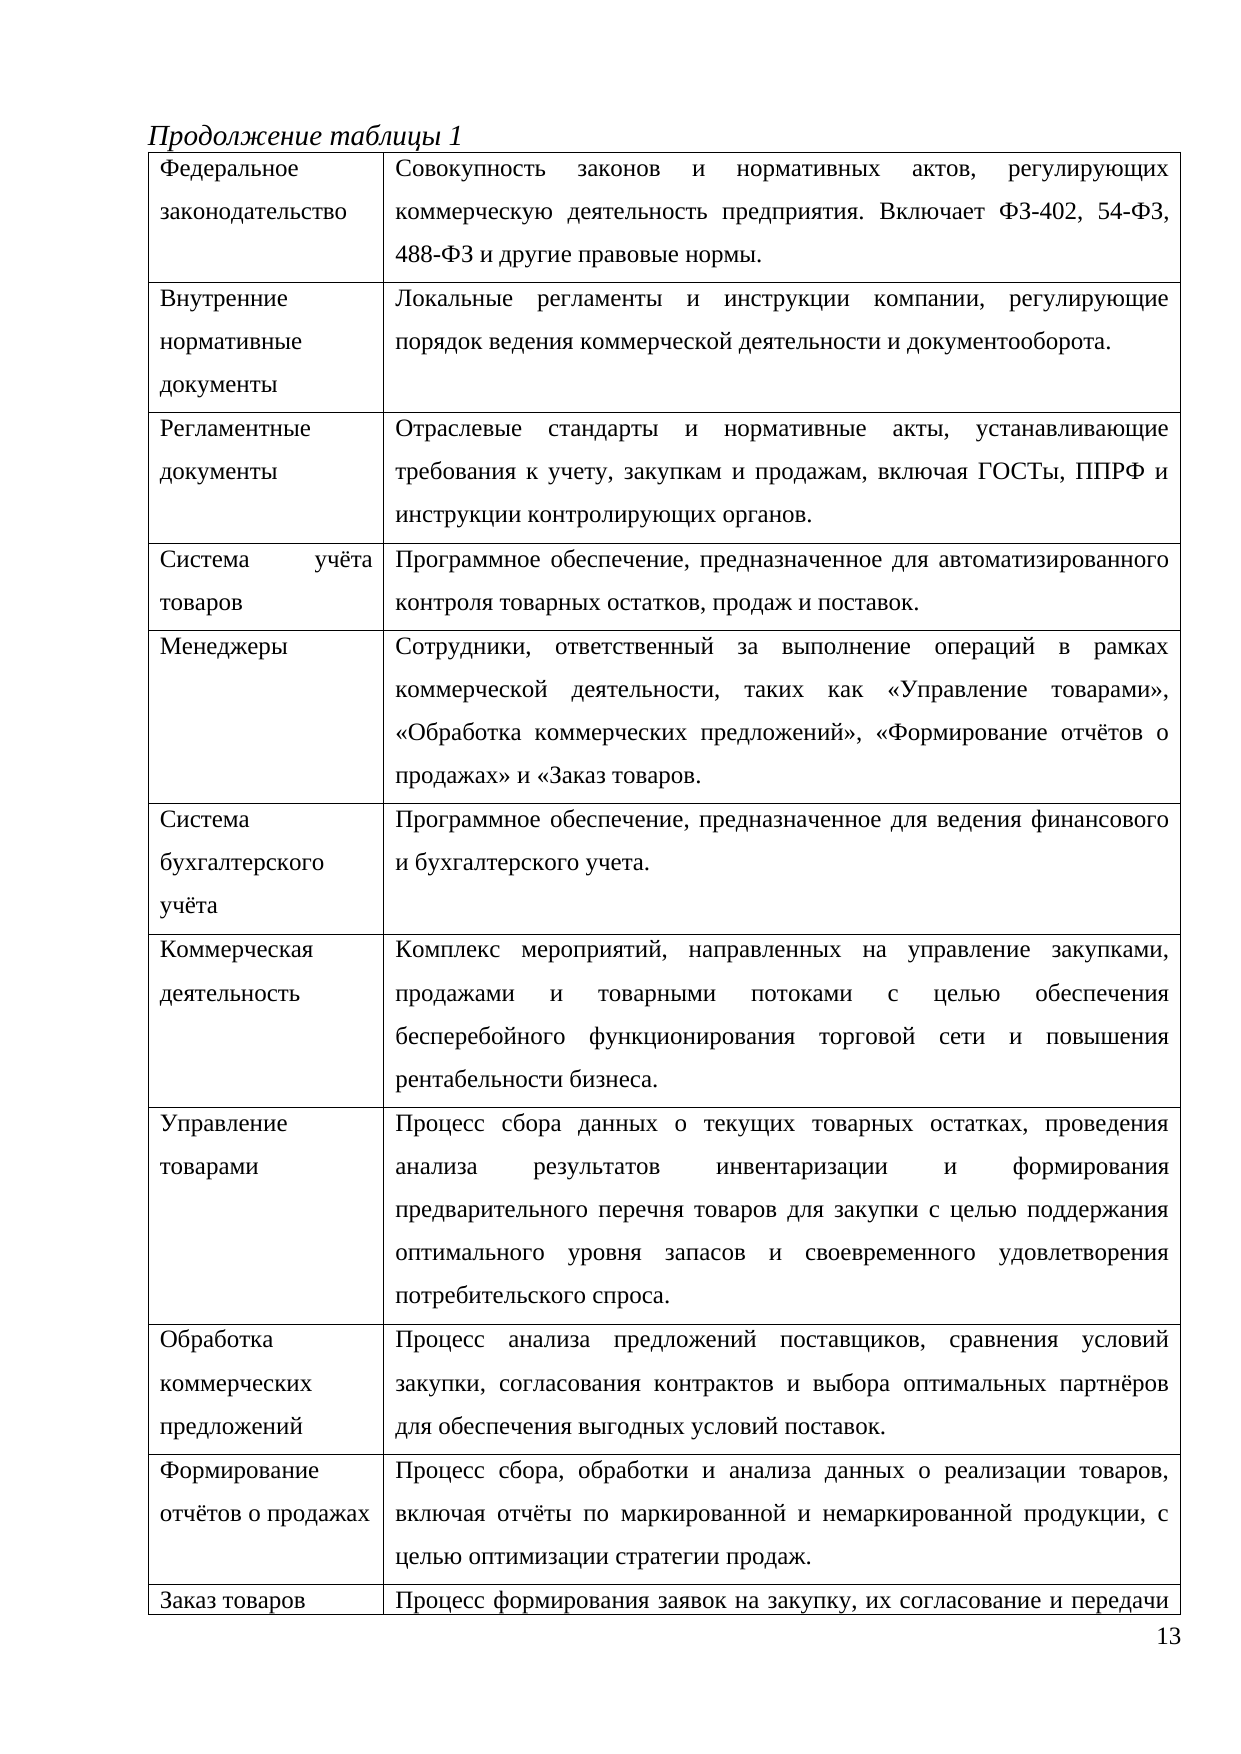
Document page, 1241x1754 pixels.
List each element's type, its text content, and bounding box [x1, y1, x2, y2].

table_cell Внутренние нормативные документы [149, 283, 383, 412]
table_header Совокупность законов и нормативных актов, регулирующих коммерческую деятельность предприятия. Включает ФЗ-402, 54-ФЗ, 488-ФЗ и другие правовые нормы. [384, 153, 1180, 282]
table_cell Обработка коммерческих предложений [149, 1325, 383, 1454]
table_cell Процесс сбора данных о текущих товарных остатках, проведения анализа результатов инвентаризации и формирования предварительного перечня товаров для закупки с целью поддержания оптимального уровня запасов и своевременного удовлетворения потребительского спроса. [384, 1108, 1180, 1323]
table_cell Сотрудники, ответственный за выполнение операций в рамках коммерческой деятельности, таких как «Управление товарами», «Обработка коммерческих предложений», «Формирование отчётов о продажах» и «Заказ товаров. [384, 631, 1180, 803]
table_cell Заказ товаров [149, 1585, 383, 1614]
table_cell Процесс сбора, обработки и анализа данных о реализации товаров, включая отчёты по маркированной и немаркированной продукции, с целью оптимизации стратегии продаж. [384, 1455, 1180, 1584]
table_cell Формирование отчётов о продажах [149, 1455, 383, 1584]
table_cell Коммерческая деятельность [149, 935, 383, 1107]
table_cell Управление товарами [149, 1108, 383, 1323]
table_cell Программное обеспечение, предназначенное для автоматизированного контроля товарных остатков, продаж и поставок. [384, 544, 1180, 630]
table_cell Система бухгалтерского учёта [149, 804, 383, 933]
table_cell Система учёта товаров [149, 544, 383, 630]
table_cell Процесс анализа предложений поставщиков, сравнения условий закупки, согласования контрактов и выбора оптимальных партнёров для обеспечения выгодных условий поставок. [384, 1325, 1180, 1454]
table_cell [384, 1585, 1180, 1614]
table_cell Программное обеспечение, предназначенное для ведения финансового и бухгалтерского учета. [384, 804, 1180, 933]
table_header Федеральное законодательство [149, 153, 383, 282]
table_cell Менеджеры [149, 631, 383, 803]
table_cell Регламентные документы [149, 413, 383, 543]
table_cell Локальные регламенты и инструкции компании, регулирующие порядок ведения коммерческой деятельности и документооборота. [384, 283, 1180, 412]
table_cell Отраслевые стандарты и нормативные акты, устанавливающие требования к учету, закупкам и продажам, включая ГОСТы, ППРФ и инструкции контролирующих органов. [384, 413, 1180, 543]
table_cell Комплекс мероприятий, направленных на управление закупками, продажами и товарными потоками с целью обеспечения бесперебойного функционирования торговой сети и повышения рентабельности бизнеса. [384, 935, 1180, 1107]
text Продолжение таблицы 1 [148, 118, 1181, 152]
